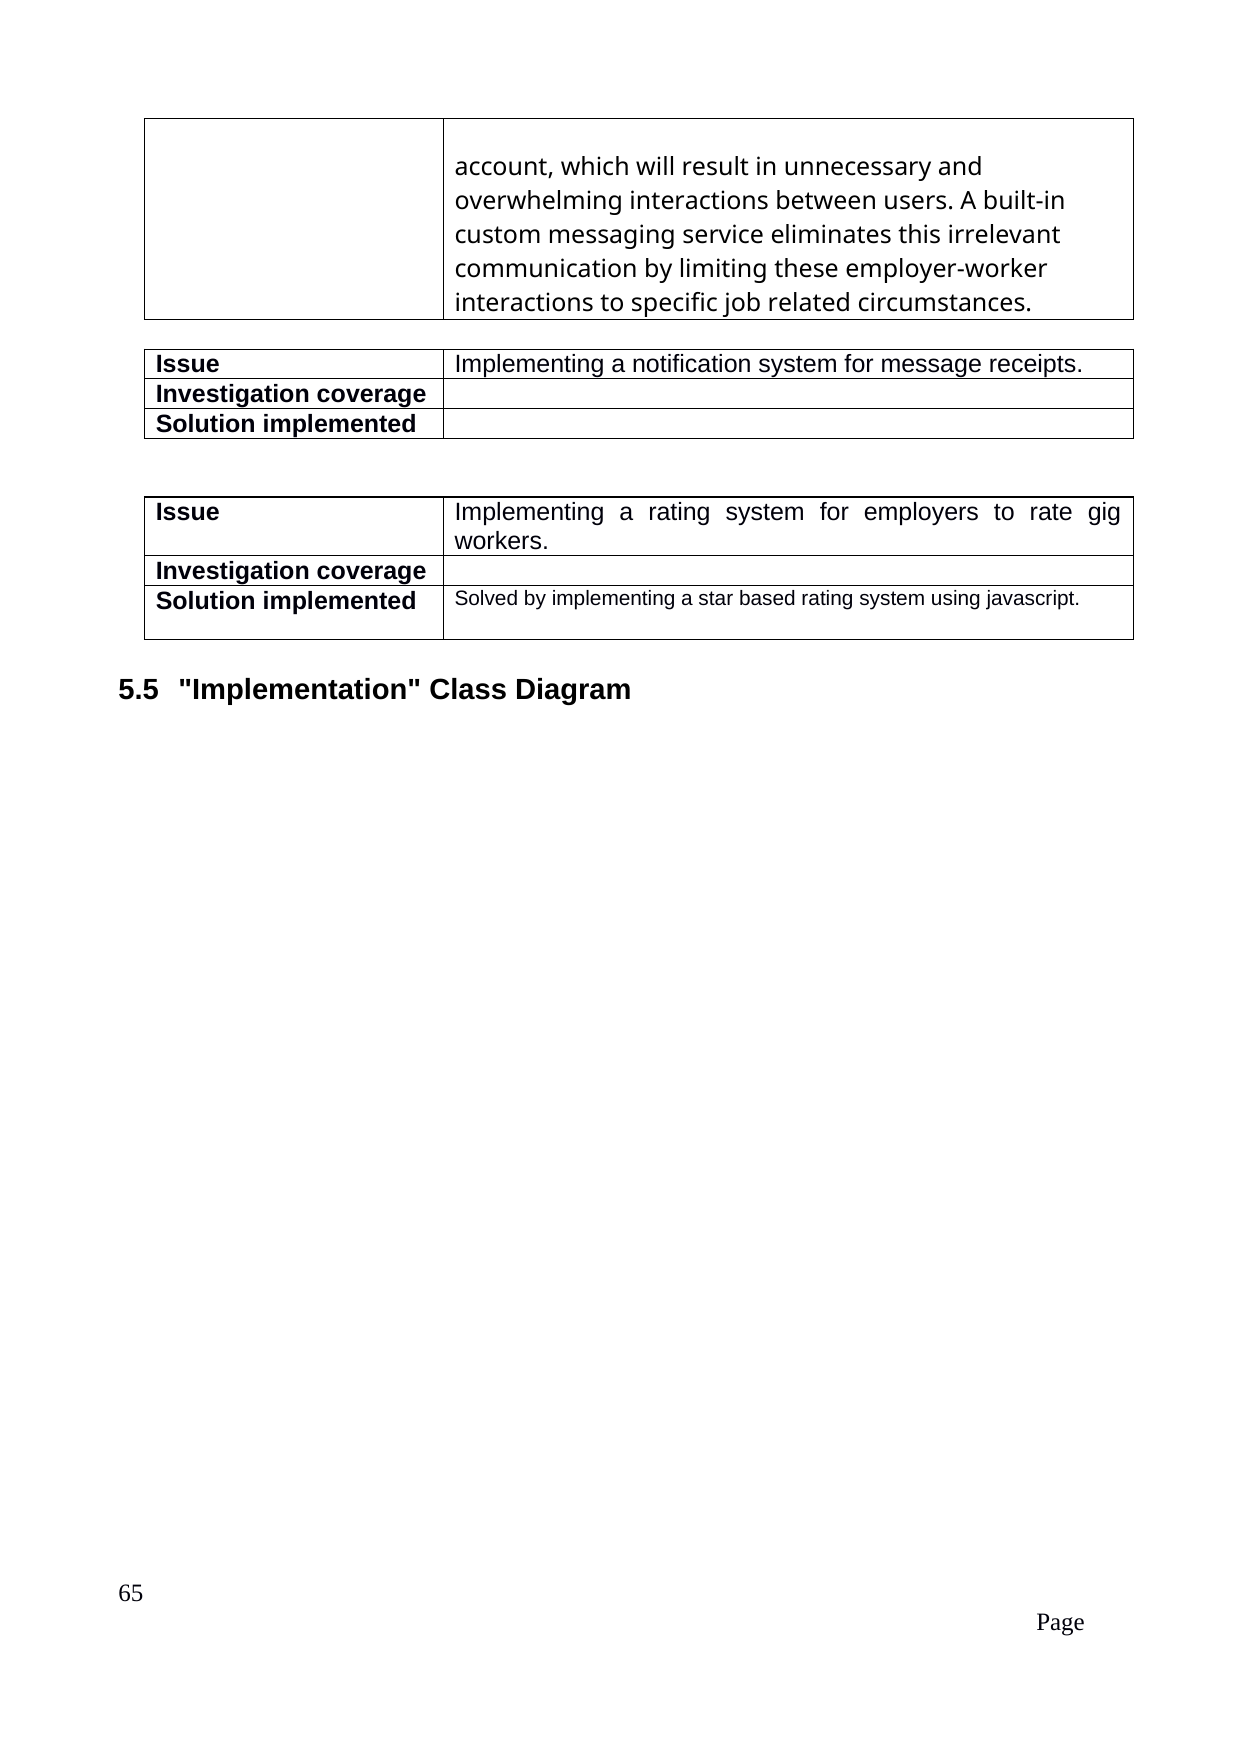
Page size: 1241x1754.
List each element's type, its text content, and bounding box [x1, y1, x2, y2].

table_cell Investigation coverage [145, 556, 443, 585]
table_cell [444, 409, 1133, 438]
table_cell Investigation coverage [145, 379, 443, 408]
table_cell Solved by implementing a star based rating system using javascript. [444, 586, 1133, 638]
table_cell [444, 556, 1133, 585]
table_header Issue [145, 498, 443, 555]
subtitle "Implementation" Class Diagram [118, 672, 1122, 706]
table_cell Solution implemented [145, 586, 443, 638]
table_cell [444, 119, 1133, 319]
table_header Implementing a rating system for employers to rate gig workers. [444, 498, 1133, 555]
table_cell Solution implemented [145, 409, 443, 438]
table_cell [145, 119, 443, 319]
table_header Implementing a notification system for message receipts. [444, 350, 1133, 378]
table_cell [444, 379, 1133, 408]
table_header Issue [145, 350, 443, 378]
